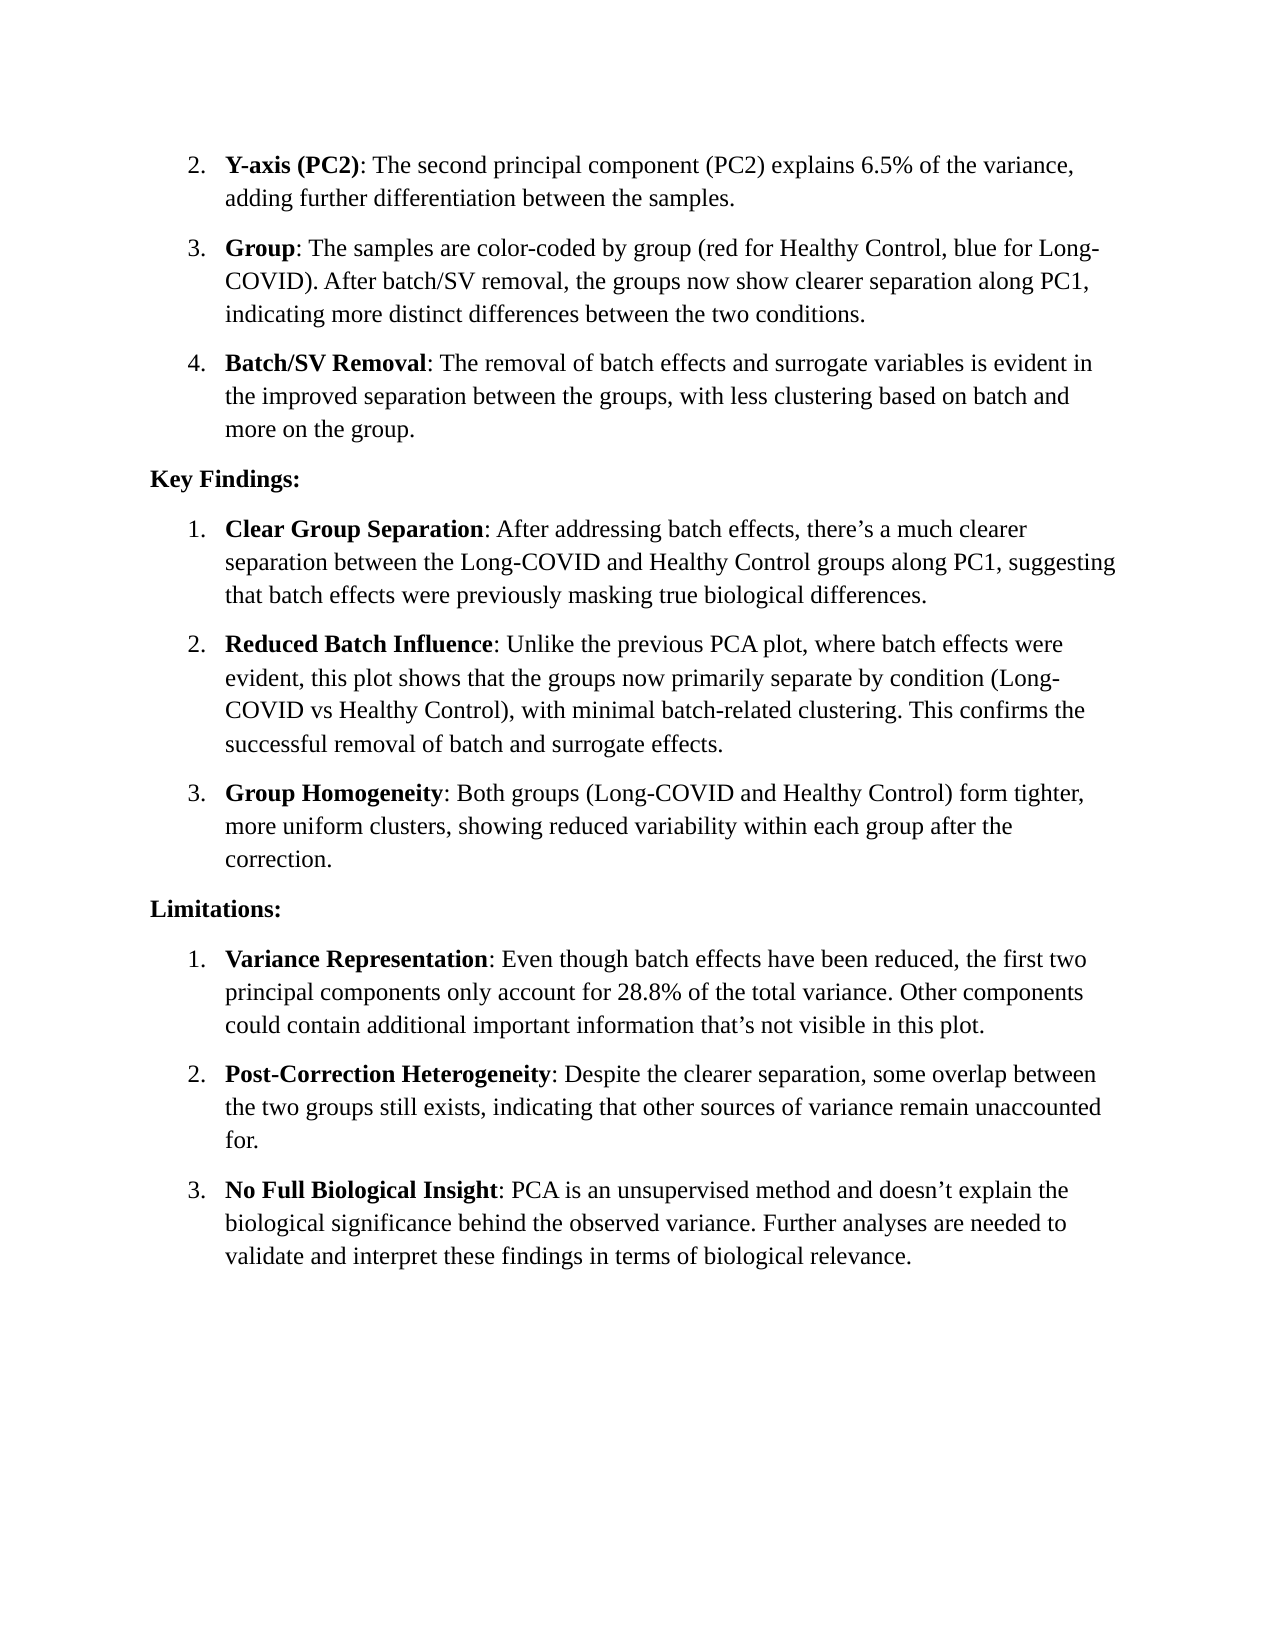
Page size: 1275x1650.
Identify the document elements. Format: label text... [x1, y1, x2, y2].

list Clear Group Separation: After addressing batch effects, there’s a much clearer separation between the Long-COVID and Healthy Control groups along PC1, suggesting that batch effects were previously masking true biological differences. [187, 514, 1125, 609]
list Batch/SV Removal: The removal of batch effects and surrogate variables is evident in the improved separation between the groups, with less clustering based on batch and more on the group. [187, 348, 1125, 443]
text Key Findings: [150, 464, 1125, 493]
list Variance Representation: Even though batch effects have been reduced, the first two principal components only account for 28.8% of the total variance. Other components could contain additional important information that’s not visible in this plot. [187, 944, 1125, 1038]
list Reduced Batch Influence: Unlike the previous PCA plot, where batch effects were evident, this plot shows that the groups now primarily separate by condition (Long-COVID vs Healthy Control), with minimal batch-related clustering. This confirms the successful removal of batch and surrogate effects. [187, 629, 1125, 757]
list No Full Biological Insight: PCA is an unsupervised method and doesn’t explain the biological significance behind the observed variance. Further analyses are needed to validate and interpret these findings in terms of biological relevance. [187, 1175, 1125, 1270]
list Post-Correction Heterogeneity: Despite the clearer separation, some overlap between the two groups still exists, indicating that other sources of variance remain unaccounted for. [187, 1059, 1125, 1154]
list Group Homogeneity: Both groups (Long-COVID and Healthy Control) form tighter, more uniform clusters, showing reduced variability within each group after the correction. [187, 778, 1125, 873]
list Group: The samples are color-coded by group (red for Healthy Control, blue for Long-COVID). After batch/SV removal, the groups now show clearer separation along PC1, indicating more distinct differences between the two conditions. [187, 233, 1125, 327]
list Y-axis (PC2): The second principal component (PC2) explains 6.5% of the variance, adding further differentiation between the samples. [187, 150, 1125, 212]
text Limitations: [150, 894, 1125, 923]
